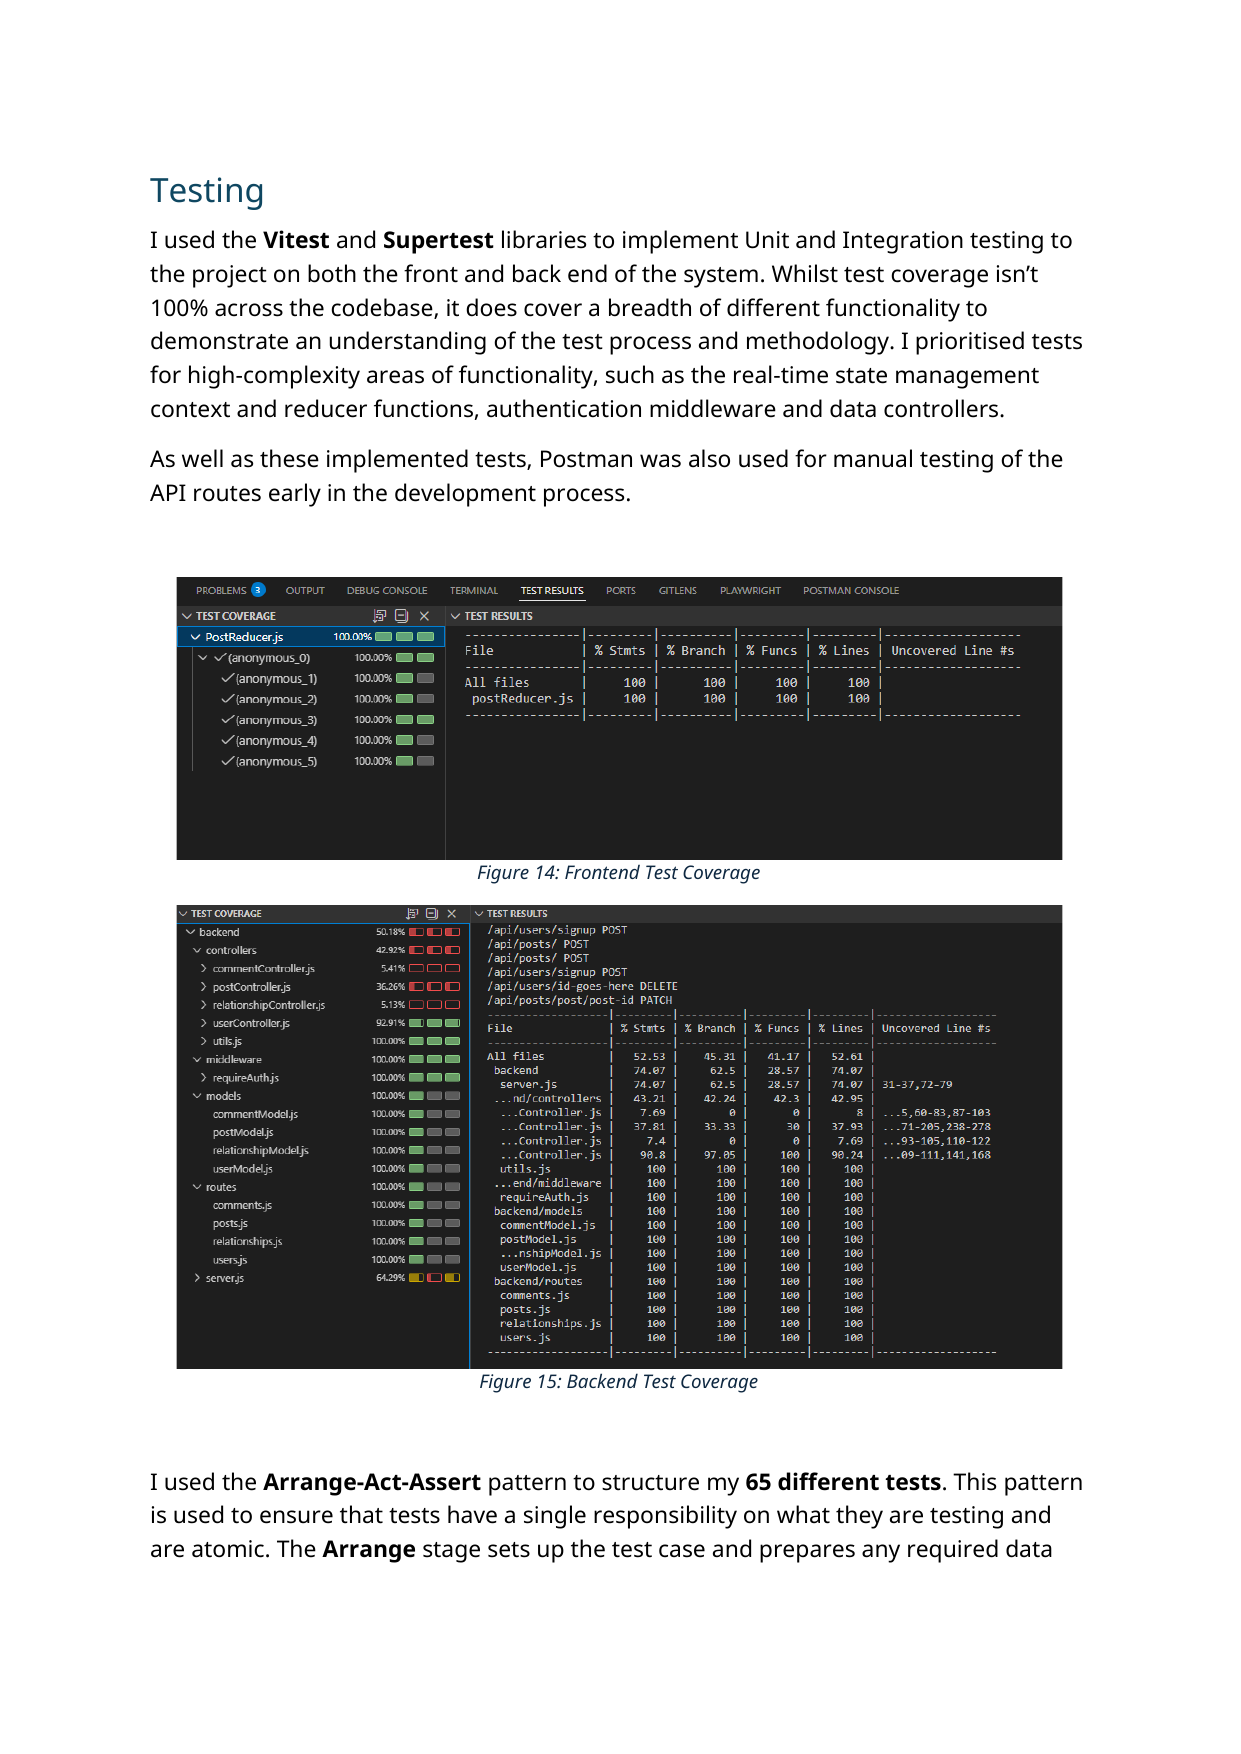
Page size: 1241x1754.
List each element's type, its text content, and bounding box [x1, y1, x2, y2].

text I used the Vitest and Supertest libraries to implement Unit and Integration testing to the project on both the front and back end of the system. Whilst test coverage isn’t 100% across the codebase, it does cover a breadth of different functionality to demonstrate an understanding of the test process and methodology. I prioritised tests for high-complexity areas of functionality, such as the real-time state management context and reducer functions, authentication middleware and data controllers. [150, 224, 1090, 424]
subtitle Testing [150, 167, 1090, 212]
picture [176, 905, 1063, 1369]
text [150, 1466, 1090, 1564]
table_cell Figure : Backend Test Coverage [150, 906, 1089, 1415]
picture [176, 577, 1063, 860]
table_header Figure : Frontend Test Coverage [150, 578, 1089, 906]
text As well as these implemented tests, Postman was also used for manual testing of the API routes early in the development process. [150, 443, 1090, 508]
